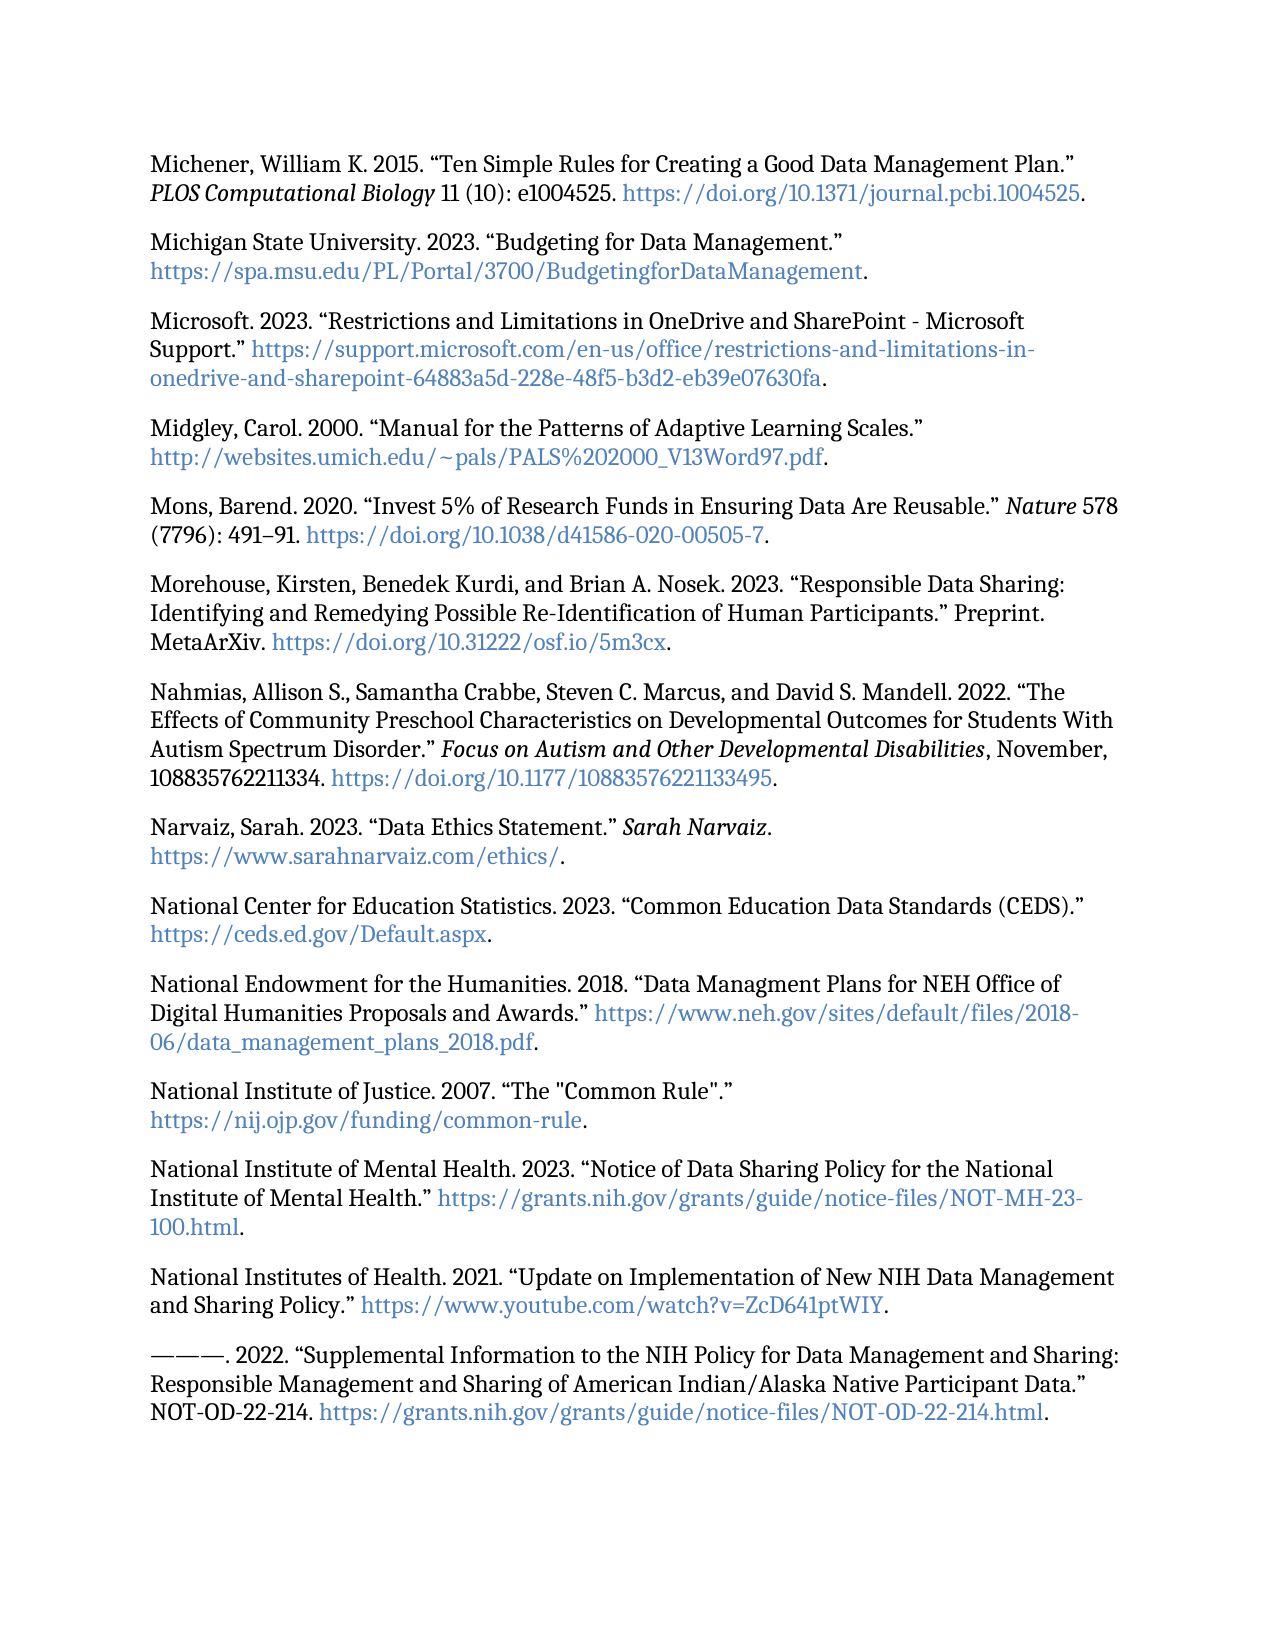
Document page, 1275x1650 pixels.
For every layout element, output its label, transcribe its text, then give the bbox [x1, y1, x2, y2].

text Morehouse, Kirsten, Benedek Kurdi, and Brian A. Nosek. 2023. “Responsible Data Sharing: Identifying and Remedying Possible Re-Identification of Human Participants.” Preprint. MetaArXiv. https://doi.org/10.31222/osf.io/5m3cx. [150, 570, 1125, 657]
text Michener, William K. 2015. “Ten Simple Rules for Creating a Good Data Management Plan.” PLOS Computational Biology 11 (10): e1004525. https://doi.org/10.1371/journal.pcbi.1004525. [150, 150, 1125, 207]
text National Institute of Mental Health. 2023. “Notice of Data Sharing Policy for the National Institute of Mental Health.” https://grants.nih.gov/grants/guide/notice-files/NOT-MH-23-100.html. [150, 1155, 1125, 1242]
text Nahmias, Allison S., Samantha Crabbe, Steven C. Marcus, and David S. Mandell. 2022. “The Effects of Community Preschool Characteristics on Developmental Outcomes for Students With Autism Spectrum Disorder.” Focus on Autism and Other Developmental Disabilities, November, 108835762211334. https://doi.org/10.1177/10883576221133495. [150, 677, 1125, 792]
text Microsoft. 2023. “Restrictions and Limitations in OneDrive and SharePoint - Microsoft Support.” https://support.microsoft.com/en-us/office/restrictions-and-limitations-in-onedrive-and-sharepoint-64883a5d-228e-48f5-b3d2-eb39e07630fa. [150, 307, 1125, 393]
text Michigan State University. 2023. “Budgeting for Data Management.” https://spa.msu.edu/PL/Portal/3700/BudgetingforDataManagement. [150, 228, 1125, 286]
text Mons, Barend. 2020. “Invest 5% of Research Funds in Ensuring Data Are Reusable.” Nature 578 (7796): 491–91. https://doi.org/10.1038/d41586-020-00505-7. [150, 492, 1125, 549]
text National Center for Education Statistics. 2023. “Common Education Data Standards (CEDS).” https://ceds.ed.gov/Default.aspx. [150, 892, 1125, 949]
text ———. 2022. “Supplemental Information to the NIH Policy for Data Management and Sharing: Responsible Management and Sharing of American Indian/Alaska Native Participant Data.” NOT-OD-22-214. https://grants.nih.gov/grants/guide/notice-files/NOT-OD-22-214.html. [150, 1341, 1125, 1427]
text National Endowment for the Humanities. 2018. “Data Managment Plans for NEH Office of Digital Humanities Proposals and Awards.” https://www.neh.gov/sites/default/files/2018-06/data_management_plans_2018.pdf. [150, 970, 1125, 1056]
text Midgley, Carol. 2000. “Manual for the Patterns of Adaptive Learning Scales.” http://websites.umich.edu/~pals/PALS%202000_V13Word97.pdf. [150, 414, 1125, 471]
text National Institute of Justice. 2007. “The "Common Rule".” https://nij.ojp.gov/funding/common-rule. [150, 1077, 1125, 1134]
text Narvaiz, Sarah. 2023. “Data Ethics Statement.” Sarah Narvaiz. https://www.sarahnarvaiz.com/ethics/. [150, 813, 1125, 871]
text National Institutes of Health. 2021. “Update on Implementation of New NIH Data Management and Sharing Policy.” https://www.youtube.com/watch?v=ZcD641ptWIY. [150, 1262, 1125, 1320]
